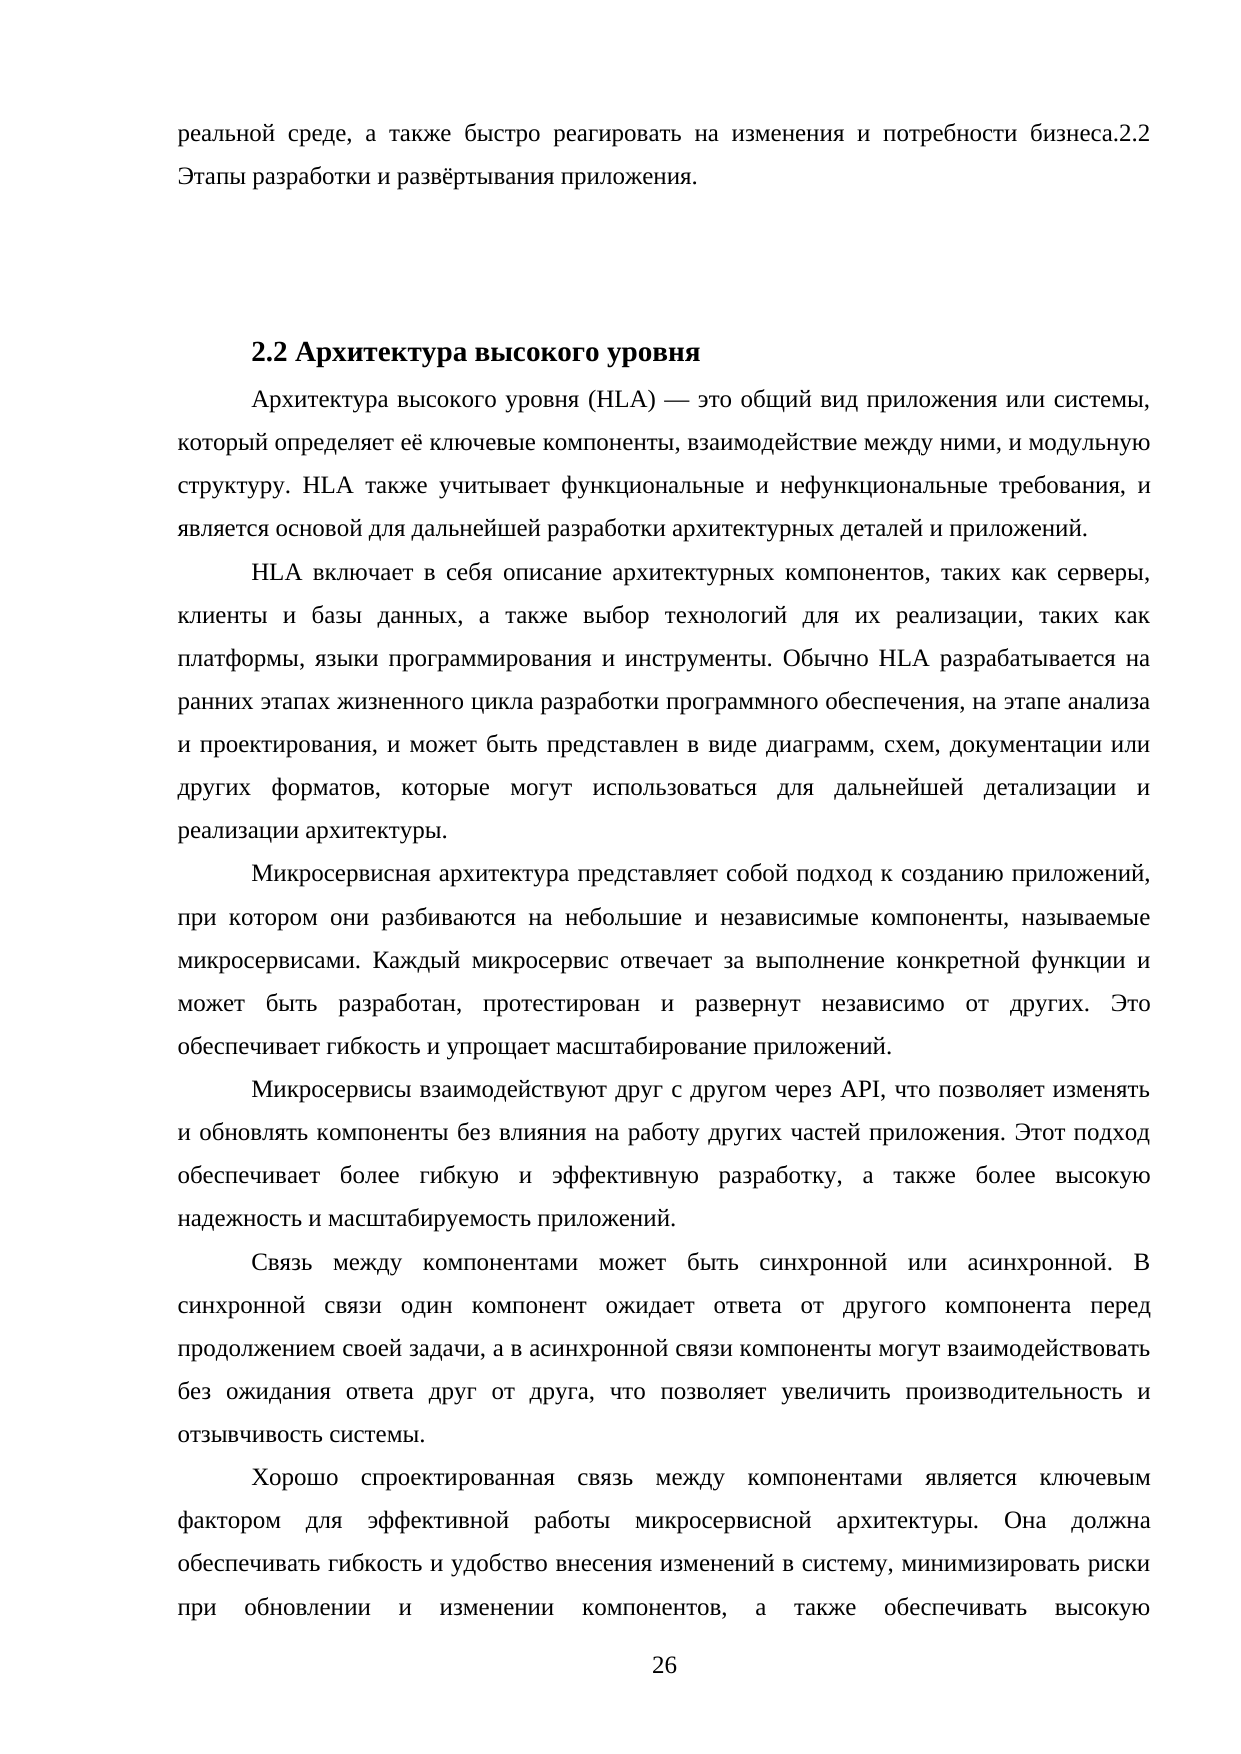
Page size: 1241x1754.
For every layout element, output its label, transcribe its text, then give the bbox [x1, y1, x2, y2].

text Связь между компонентами может быть синхронной или асинхронной. В синхронной связи один компонент ожидает ответа от другого компонента перед продолжением своей задачи, а в асинхронной связи компоненты могут взаимодействовать без ожидания ответа друг от друга, что позволяет увеличить производительность и отзывчивость системы. [177, 1247, 1152, 1448]
text Микросервисы взаимодействуют друг с другом через API, что позволяет изменять и обновлять компоненты без влияния на работу других частей приложения. Этот подход обеспечивает более гибкую и эффективную разработку, а также более высокую надежность и масштабируемость приложений. [177, 1074, 1152, 1232]
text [177, 118, 1152, 190]
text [177, 1462, 1152, 1620]
text Архитектура высокого уровня (HLA) — это общий вид приложения или системы, который определяет её ключевые компоненты, взаимодействие между ними, и модульную структуру. HLA также учитывает функциональные и нефункциональные требования, и является основой для дальнейшей разработки архитектурных деталей и приложений. [177, 384, 1152, 542]
subtitle 2.2 Архитектура высокого уровня [177, 334, 1152, 367]
text HLA включает в себя описание архитектурных компонентов, таких как серверы, клиенты и базы данных, а также выбор технологий для их реализации, таких как платформы, языки программирования и инструменты. Обычно HLA разрабатывается на ранних этапах жизненного цикла разработки программного обеспечения, на этапе анализа и проектирования, и может быть представлен в виде диаграмм, схем, документации или других форматов, которые могут использоваться для дальнейшей детализации и реализации архитектуры. [177, 557, 1152, 844]
text Микросервисная архитектура представляет собой подход к созданию приложений, при котором они разбиваются на небольшие и независимые компоненты, называемые микросервисами. Каждый микросервис отвечает за выполнение конкретной функции и может быть разработан, протестирован и развернут независимо от других. Это обеспечивает гибкость и упрощает масштабирование приложений. [177, 858, 1152, 1060]
